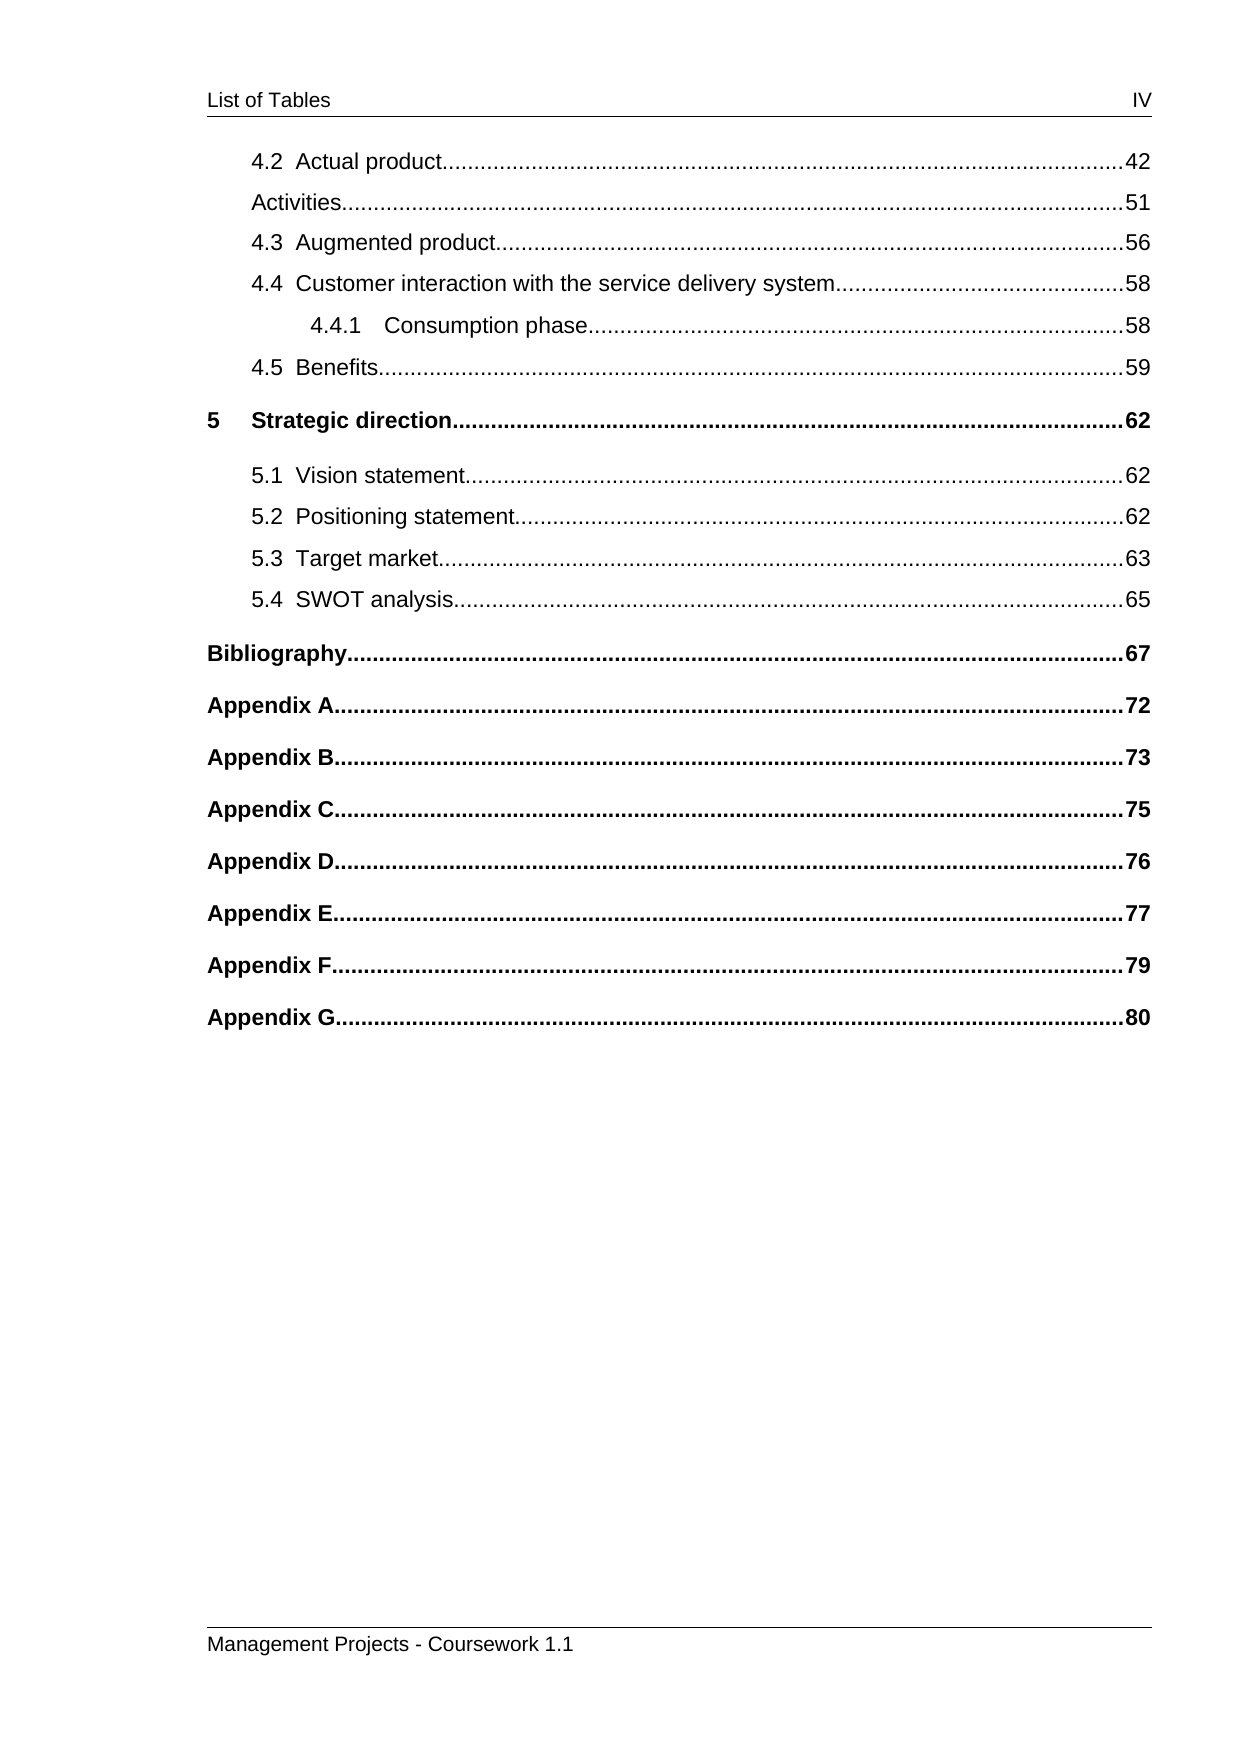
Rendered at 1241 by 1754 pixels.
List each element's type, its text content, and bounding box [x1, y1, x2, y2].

text Activities 51 [251, 189, 1152, 216]
text Appendix F 79 [207, 952, 1152, 978]
text Appendix E 77 [207, 900, 1152, 927]
text 5.3 Target market 63 [251, 545, 1152, 571]
text Appendix C 75 [207, 796, 1152, 823]
text Appendix D 76 [207, 848, 1152, 874]
text Appendix B 73 [207, 744, 1152, 771]
text 5.2 Positioning statement 62 [251, 503, 1152, 529]
text 5.1 Vision statement 62 [251, 462, 1152, 488]
text Appendix A 72 [207, 692, 1152, 719]
text 4.4 Customer interaction with the service delivery system 58 [251, 270, 1152, 297]
text Appendix G 80 [207, 1004, 1152, 1031]
text Bibliography 67 [207, 640, 1152, 667]
text 5 Strategic direction 62 [207, 407, 1152, 434]
text 4.2 Actual product 42 [251, 148, 1152, 174]
text 4.4.1 Consumption phase 58 [310, 312, 1152, 338]
text 5.4 SWOT analysis 65 [251, 586, 1152, 613]
text 4.5 Benefits 59 [251, 353, 1152, 380]
text 4.3 Augmented product 56 [251, 229, 1152, 255]
